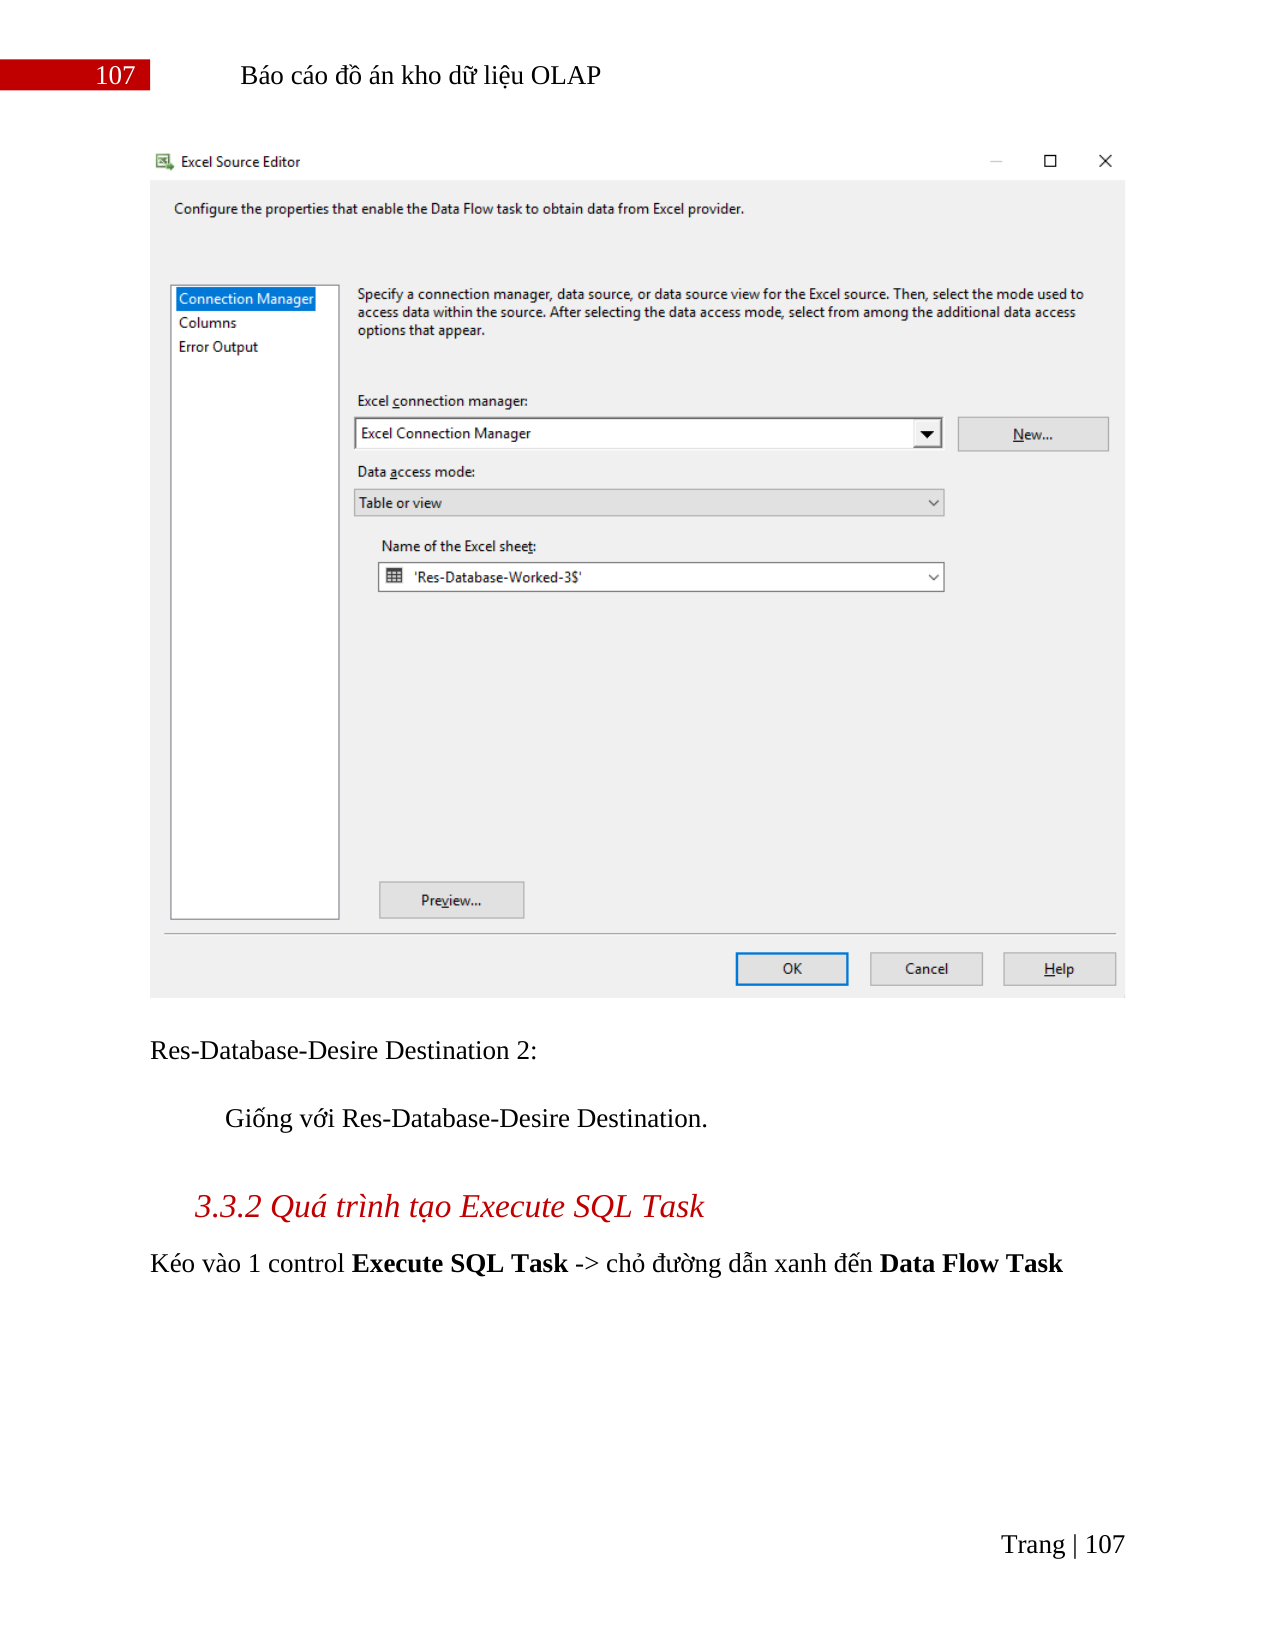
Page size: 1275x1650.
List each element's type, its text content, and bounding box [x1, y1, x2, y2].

text Kéo vào 1 control Execute SQL Task -> chỏ đường dẫn xanh đến Data Flow Task [150, 1248, 1125, 1279]
text Giống với Res-Database-Desire Destination. [150, 1102, 1125, 1133]
text Res-Database-Desire Destination 2: [150, 1034, 1125, 1065]
text Quá trình tạo Execute SQL Task [195, 1186, 1125, 1224]
picture [150, 150, 1125, 998]
